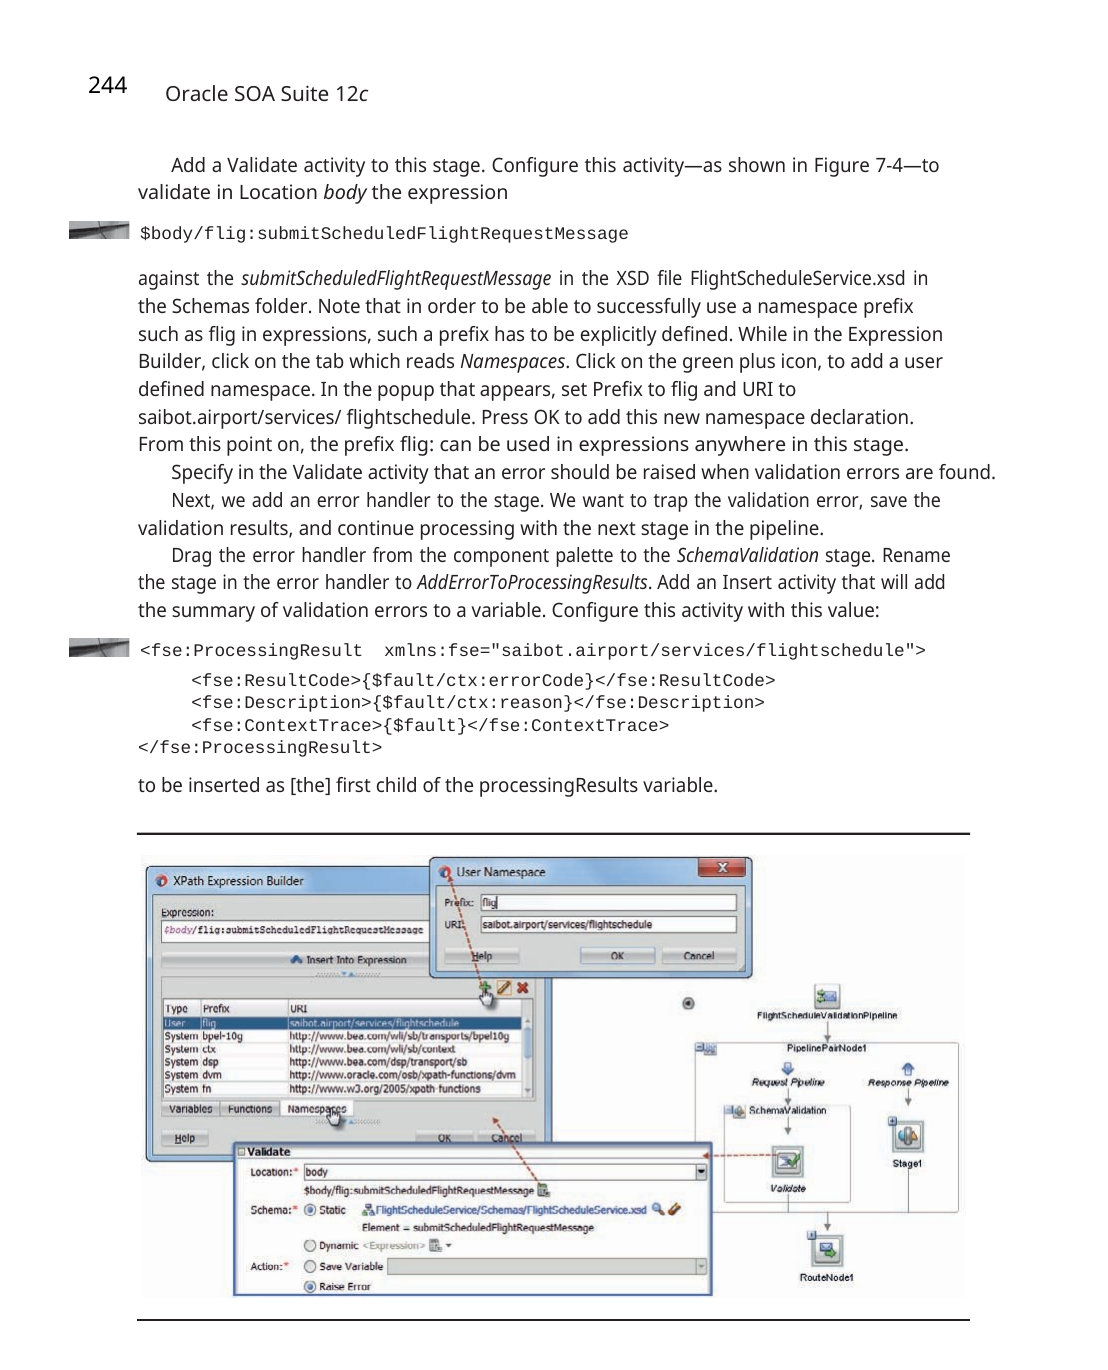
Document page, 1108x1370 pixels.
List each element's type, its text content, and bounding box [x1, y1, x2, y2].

picture [69, 638, 130, 657]
picture [69, 221, 130, 239]
text to be inserted as [the] first child of the processingResults variable. [138, 771, 1107, 798]
text <fse:ResultCode>{$fault/ctx:errorCode}</fse:ResultCode> [191, 672, 1107, 692]
text <fse:ContextTrace>{$fault}</fse:ContextTrace> [191, 716, 1107, 736]
text </fse:ProcessingResult> [138, 738, 1107, 758]
text Specify in the Validate activity that an error should be raised when validation errors are found. [171, 458, 1107, 485]
text Add a Validate activity to this stage. Configure this activity—as shown in Figure 7-4—to validate in Location body the expression [138, 151, 969, 205]
text Next, we add an error handler to the stage. We want to trap the validation error, save the validation results, and continue processing with the next stage in the pipeline. [138, 486, 969, 541]
text <fse:Description>{$fault/ctx:reason}</fse:Description> [191, 694, 1107, 714]
text against the submitScheduledFlightRequestMessage in the XSD file FlightScheduleService.xsd in the Schemas folder. Note that in order to be able to successfully use a namespace prefix such as flig in expressions, such a prefix has to be explicitly defined. While in the Expression Builder, click on the tab which reads Namespaces. Click on the green plus icon, to add a user defined namespace. In the popup that appears, set Prefix to flig and URI to saibot.airport/services/ flightschedule. Press OK to add this new namespace declaration. From this point on, the prefix flig: can be used in expressions anywhere in this stage. [138, 264, 953, 458]
text <fse:ProcessingResult xmlns:fse="saibot.airport/services/flightschedule"> [69, 639, 1107, 670]
text $body/flig:submitScheduledFlightRequestMessage [69, 222, 1107, 253]
text Drag the error handler from the component palette to the SchemaValidation stage. Rename the stage in the error handler to AddErrorToProcessingResults. Add an Insert activity that will add the summary of validation errors to a variable. Configure this activity with this value: [138, 541, 959, 623]
picture [141, 855, 967, 1298]
